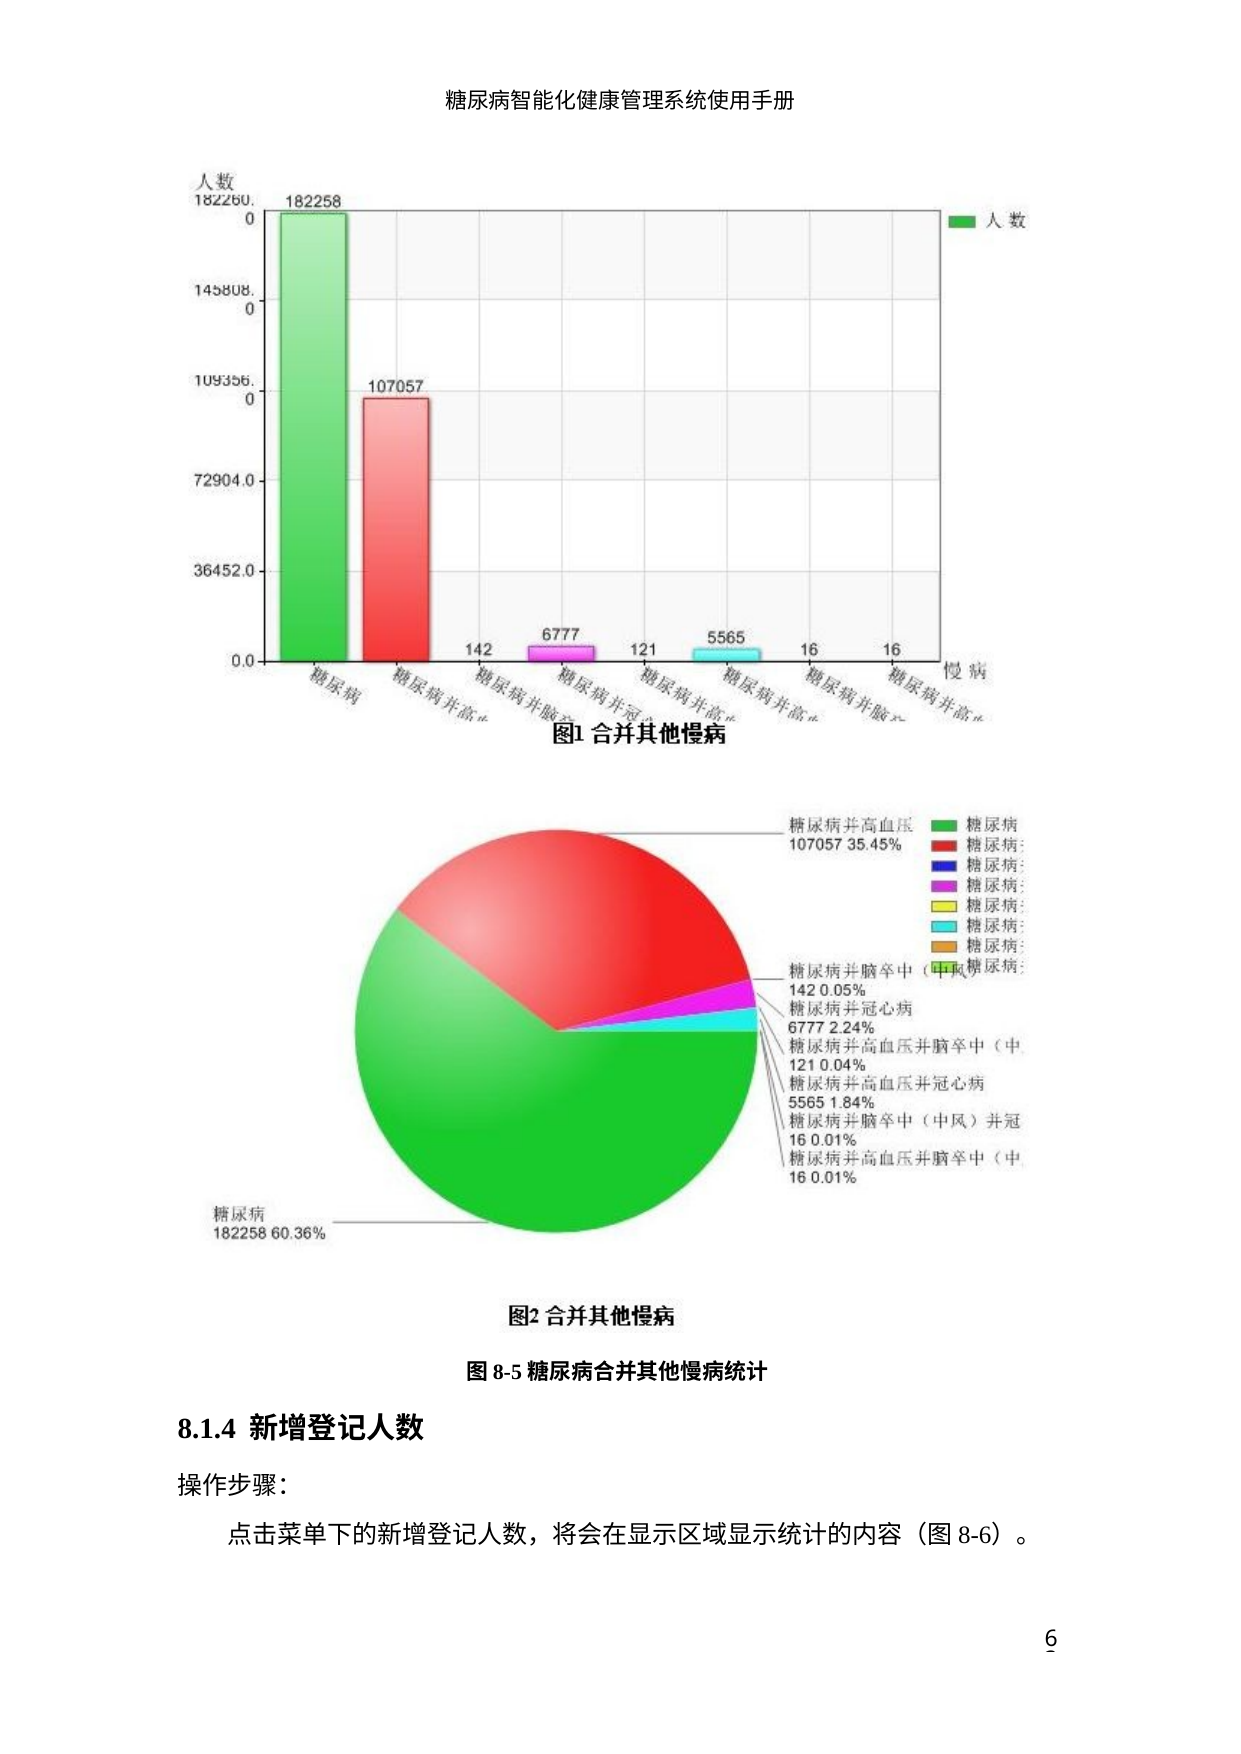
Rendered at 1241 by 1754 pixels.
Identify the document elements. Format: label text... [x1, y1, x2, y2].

picture [177, 148, 1063, 765]
text 图 8-5 糖尿病合并其他慢病统计 [466, 1354, 1073, 1386]
text 操作步骤： [177, 1466, 1073, 1502]
text 点击菜单下的新增登记人数，将会在显示区域显示统计的内容（图 8-6）。 [227, 1514, 1073, 1551]
subtitle 8.1.4 新增登记人数 [177, 1404, 427, 1447]
picture [177, 780, 1060, 1333]
